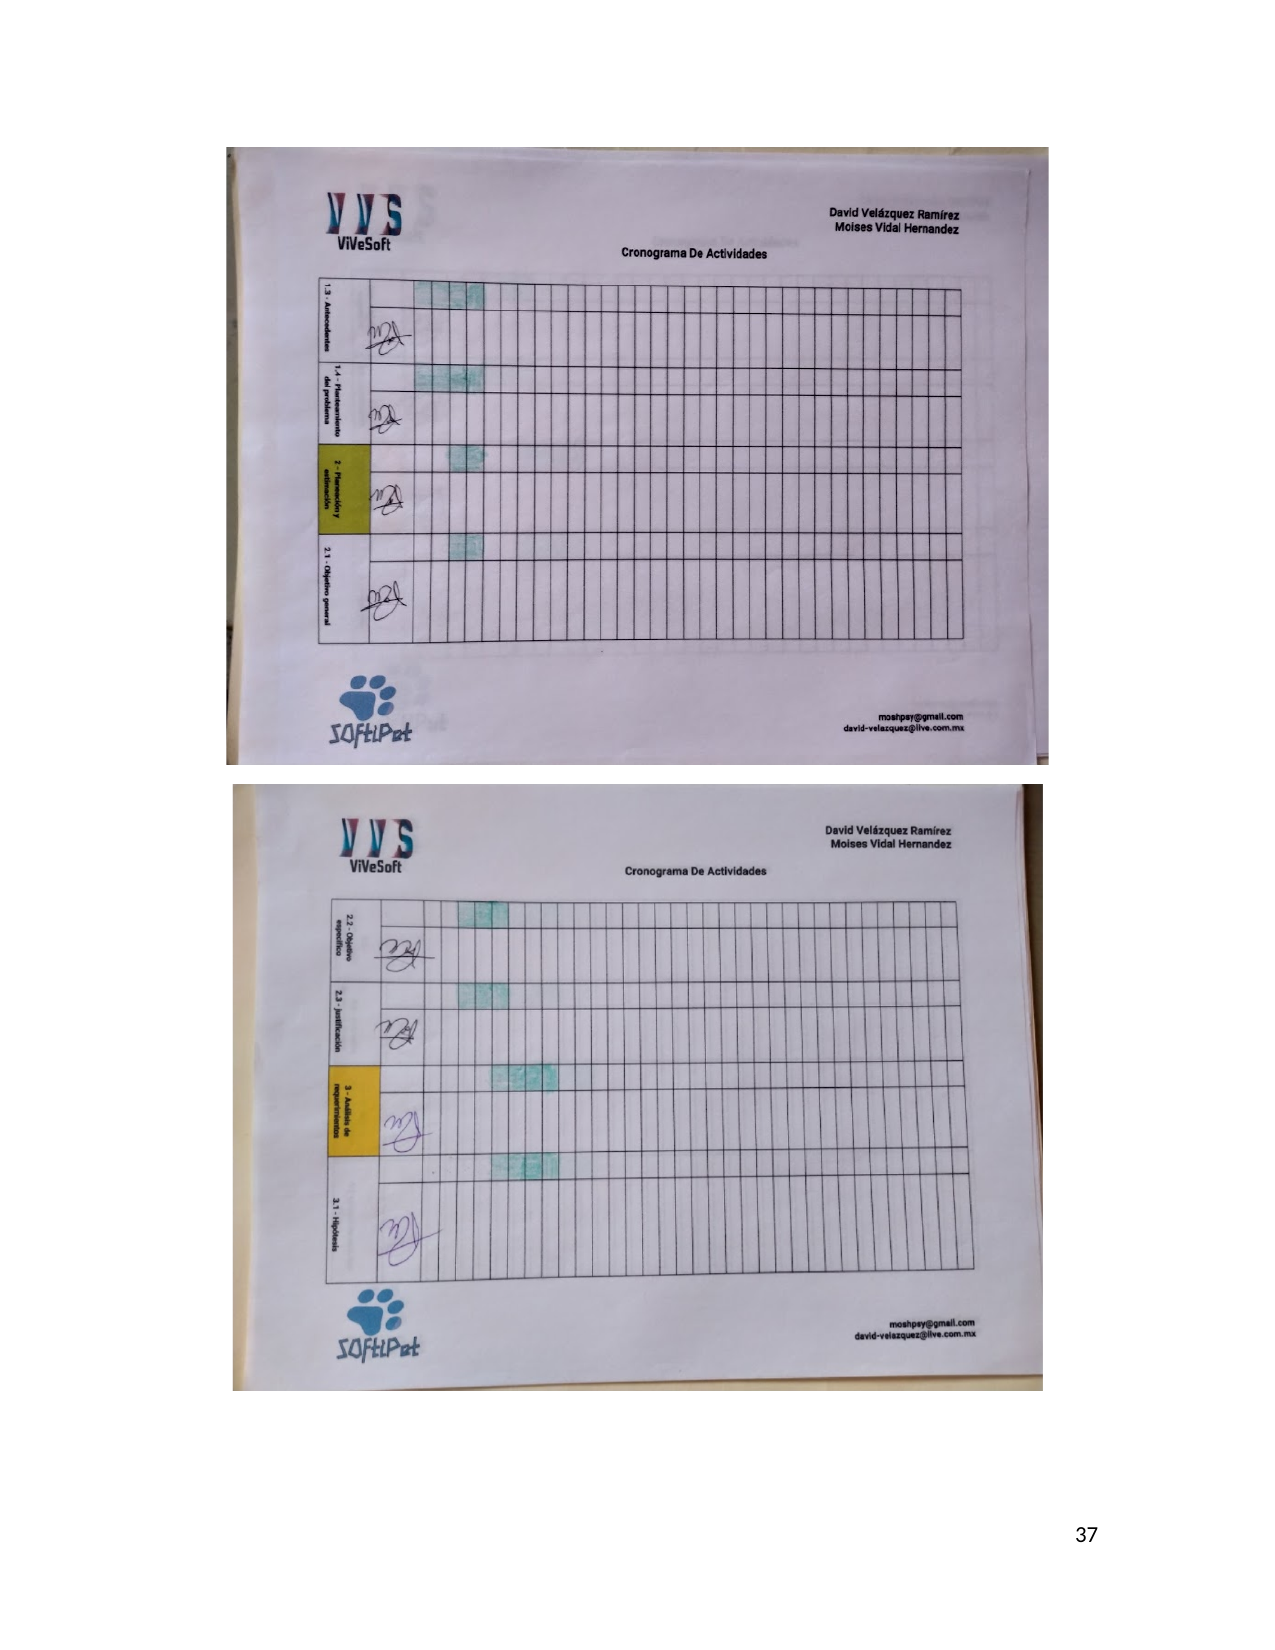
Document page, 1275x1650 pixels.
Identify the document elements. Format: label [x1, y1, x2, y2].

picture [234, 784, 1042, 1391]
picture [226, 147, 1049, 765]
